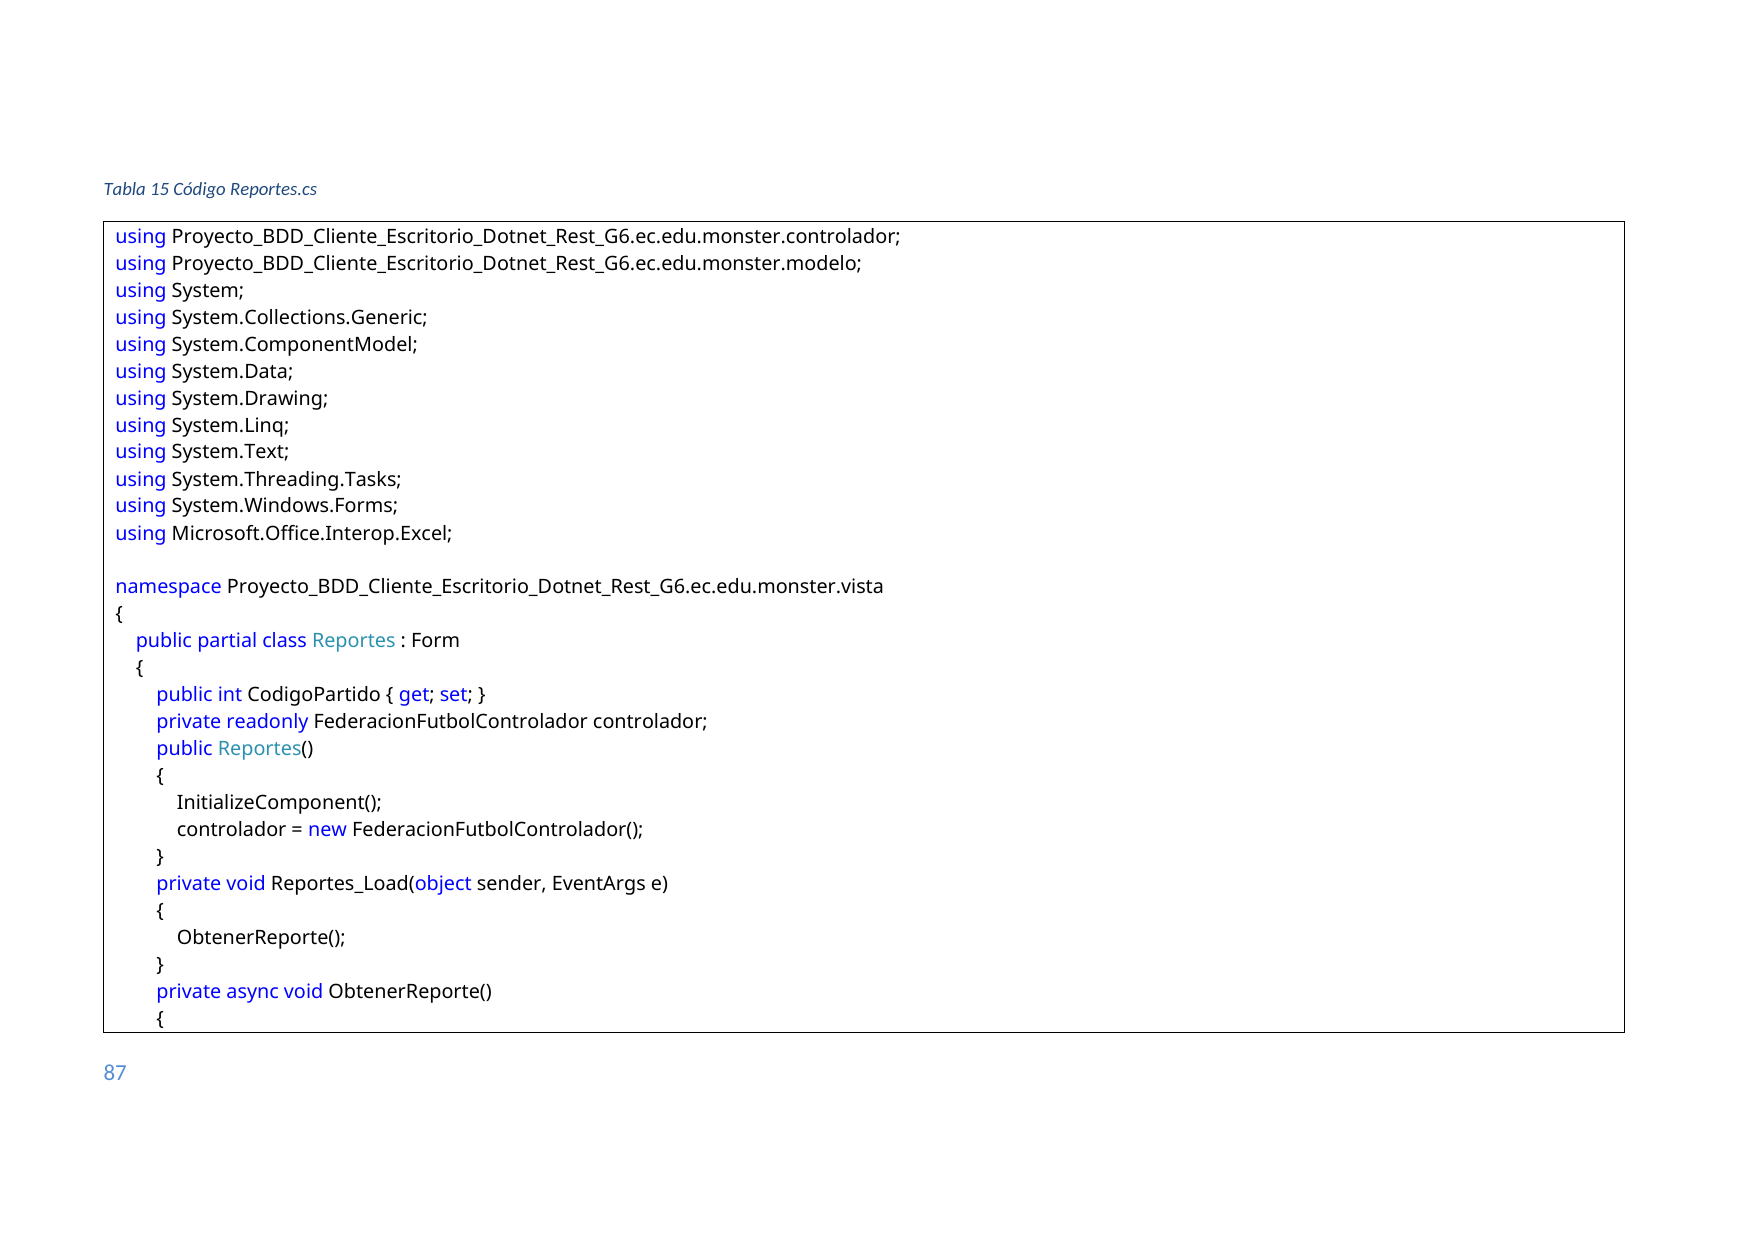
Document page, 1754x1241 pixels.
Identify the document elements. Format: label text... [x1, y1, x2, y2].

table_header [104, 222, 1624, 1032]
